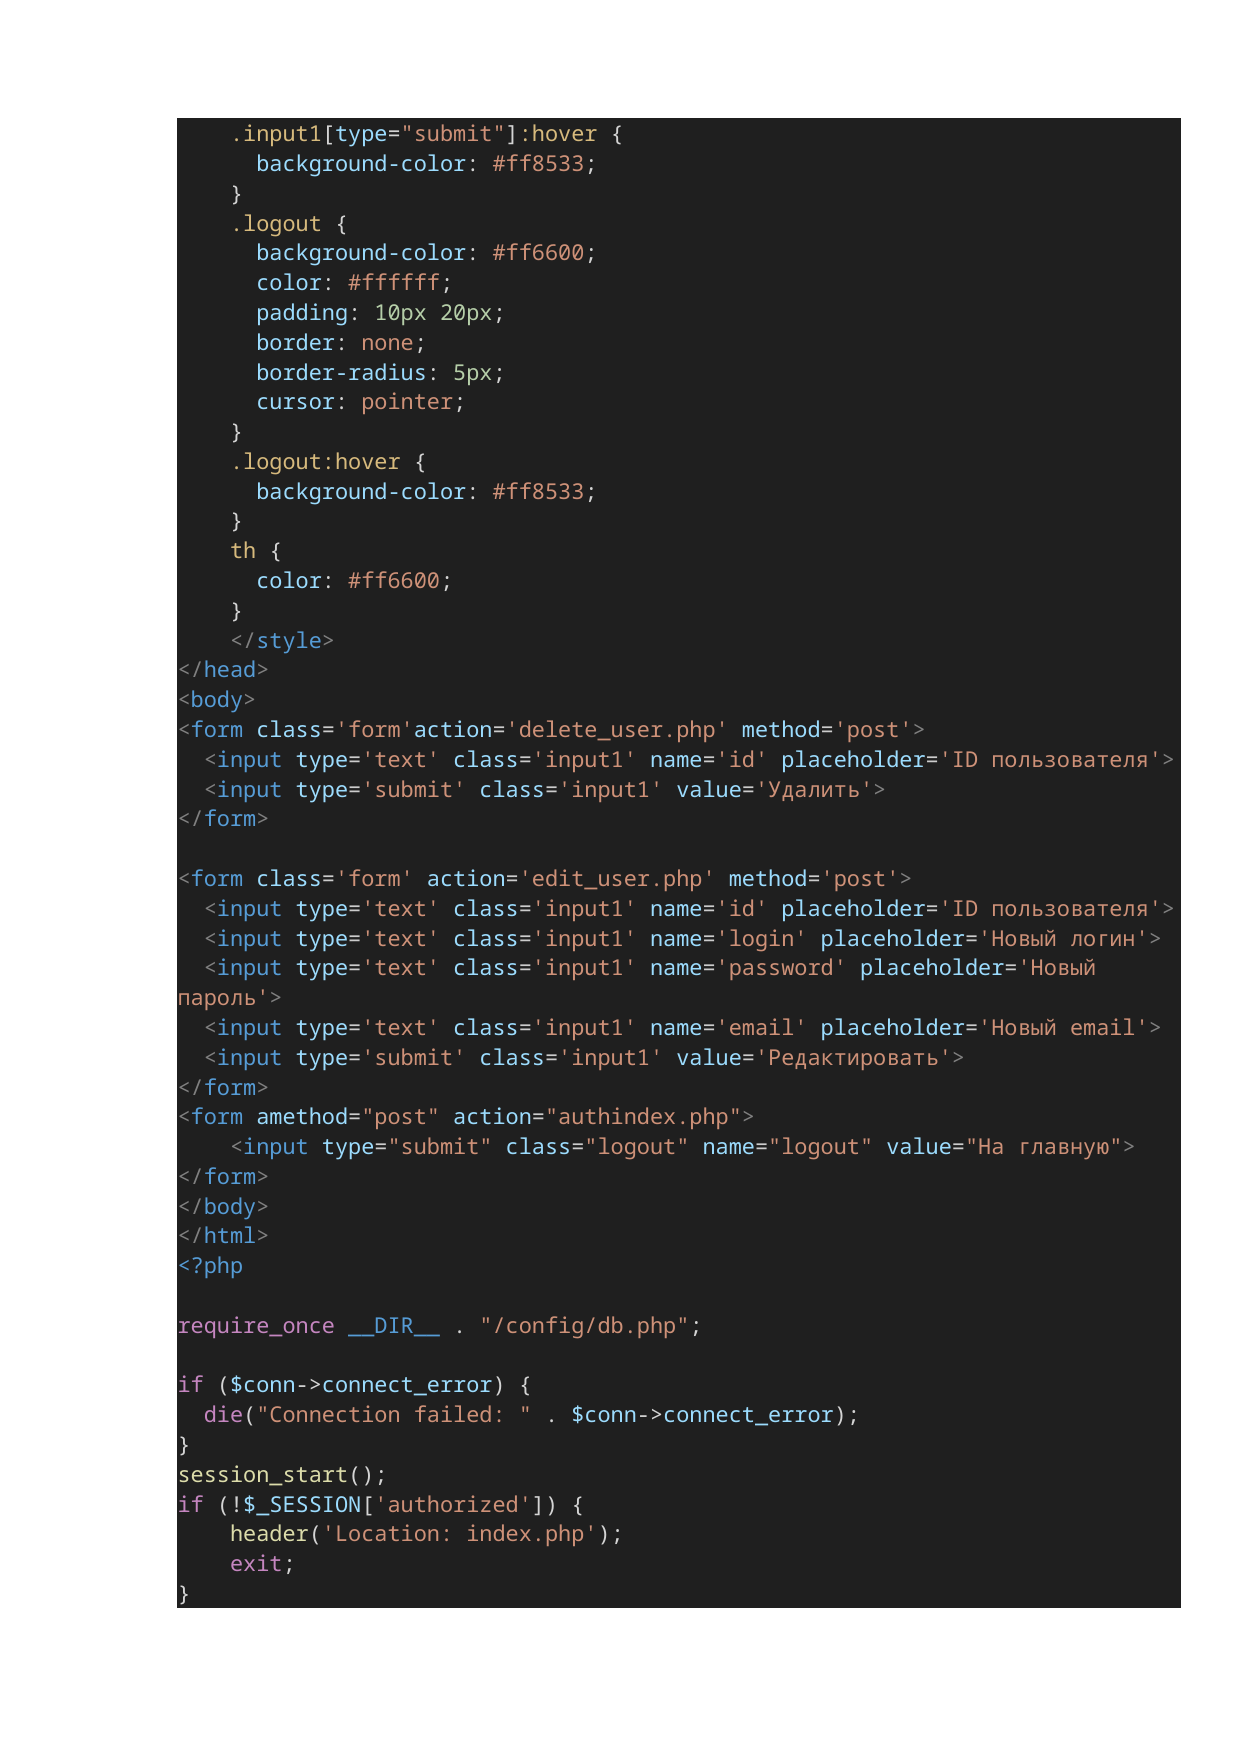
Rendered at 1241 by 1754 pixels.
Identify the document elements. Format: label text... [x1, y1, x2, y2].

text <input type='text' class='input1' name='id' placeholder='ID пользователя'> [177, 744, 1181, 773]
text require_once __DIR__ . "/config/db.php"; [177, 1310, 1181, 1339]
text } [177, 595, 1181, 624]
text <form amethod="post" action="authindex.php"> [177, 1101, 1181, 1131]
text <input type='text' class='input1' name='id' placeholder='ID пользователя'> [177, 893, 1181, 922]
text </style> [177, 624, 1181, 654]
text <form class='form' action='edit_user.php' method='post'> [177, 863, 1181, 893]
text color: #ff6600; [177, 565, 1181, 595]
text </form> [177, 803, 1181, 833]
text die("Connection failed: " . $conn->connect_error); [177, 1399, 1181, 1429]
text <input type="submit" class="logout" name="logout" value="На главную"> [177, 1131, 1181, 1161]
text background-color: #ff8533; [177, 476, 1181, 505]
text padding: 10px 20px; [177, 297, 1181, 327]
text </html> [177, 1220, 1181, 1250]
text if ($conn->connect_error) { [177, 1369, 1181, 1399]
text } [177, 1578, 1181, 1608]
text if (!$_SESSION['authorized']) { [177, 1488, 1181, 1518]
text </form> [177, 1161, 1181, 1191]
text </head> [177, 654, 1181, 684]
text } [177, 416, 1181, 446]
text <body> [177, 684, 1181, 714]
text } [177, 1429, 1181, 1459]
text header('Location: index.php'); [177, 1518, 1181, 1548]
text th { [177, 535, 1181, 565]
text border-radius: 5px; [177, 356, 1181, 386]
text cursor: pointer; [177, 386, 1181, 416]
text <input type='text' class='input1' name='login' placeholder='Новый логин'> [177, 922, 1181, 952]
text session_start(); [177, 1459, 1181, 1488]
text border: none; [177, 327, 1181, 356]
text exit; [177, 1548, 1181, 1578]
text color: #ffffff; [177, 267, 1181, 297]
text .logout:hover { [177, 446, 1181, 476]
text <input type='text' class='input1' name='password' placeholder='Новый пароль'> [177, 952, 1181, 1012]
text </body> [177, 1191, 1181, 1220]
text <?php [177, 1250, 1181, 1280]
text background-color: #ff8533; [177, 148, 1181, 178]
text <input type='text' class='input1' name='email' placeholder='Новый email'> [177, 1012, 1181, 1042]
text .logout { [177, 207, 1181, 237]
text background-color: #ff6600; [177, 237, 1181, 267]
text <input type='submit' class='input1' value='Удалить'> [177, 773, 1181, 803]
text } [177, 178, 1181, 207]
text .input1[type="submit"]:hover { [177, 118, 1181, 148]
text <input type='submit' class='input1' value='Редактировать'> [177, 1042, 1181, 1071]
text } [177, 505, 1181, 535]
text <form class='form'action='delete_user.php' method='post'> [177, 714, 1181, 744]
text </form> [177, 1071, 1181, 1101]
